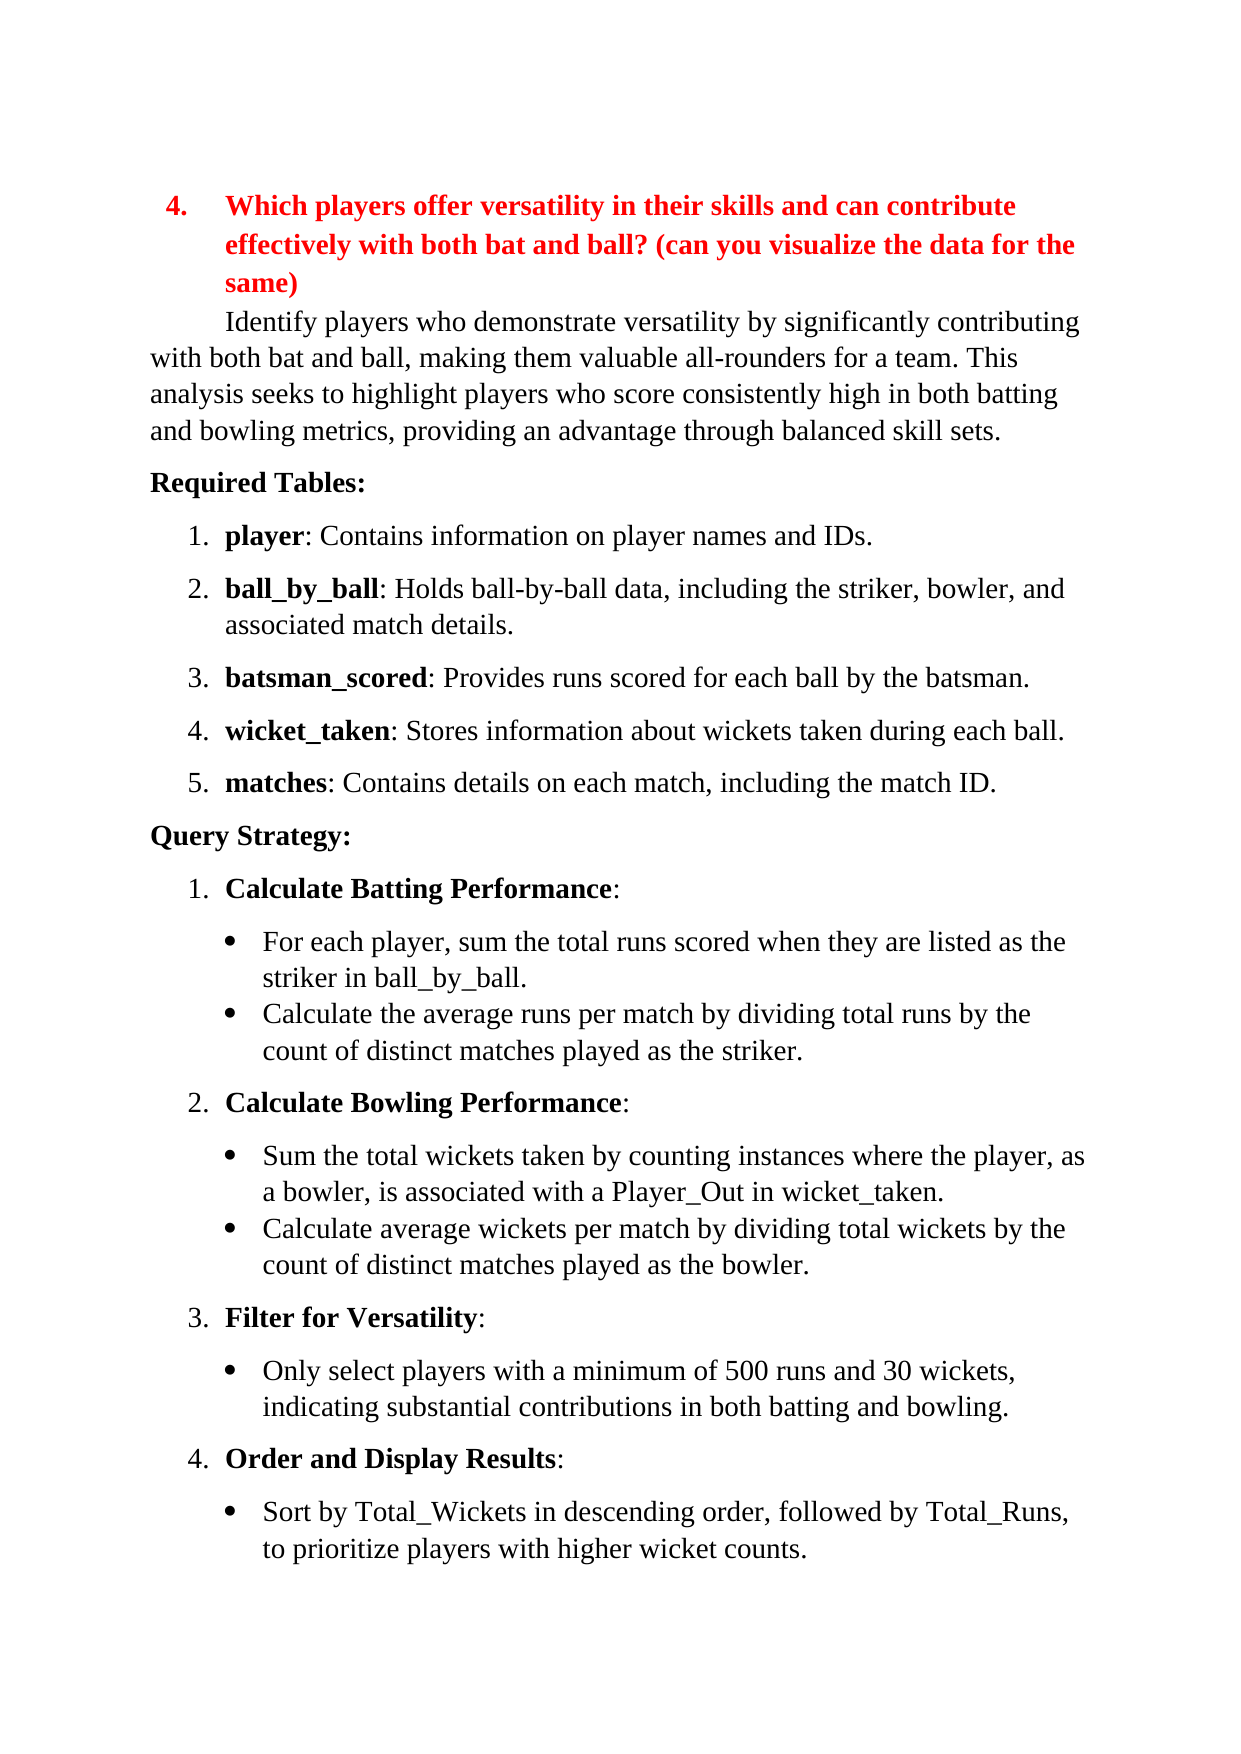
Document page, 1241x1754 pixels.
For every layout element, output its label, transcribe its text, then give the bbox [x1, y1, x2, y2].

list player: Contains information on player names and IDs. [187, 518, 1090, 552]
list Calculate the average runs per match by dividing total runs by the count of distinct matches played as the striker. [225, 996, 1090, 1066]
list Calculate Batting Performance: [187, 871, 1090, 905]
list wicket_taken: Stores information about wickets taken during each ball. [187, 713, 1090, 746]
list Sort by Total_Wickets in descending order, followed by Total_Runs, to prioritize players with higher wicket counts. [225, 1494, 1090, 1564]
list batsman_scored: Provides runs scored for each ball by the batsman. [187, 660, 1090, 693]
list Calculate Bowling Performance: [187, 1086, 1090, 1119]
list Which players offer versatility in their skills and can contribute effectively with both bat and ball? (can you visualize the data for the same) [187, 188, 1090, 299]
list Filter for Versatility: [187, 1300, 1090, 1333]
list ball_by_ball: Holds ball-by-ball data, including the striker, bowler, and associated match details. [187, 571, 1090, 641]
list For each player, sum the total runs scored when they are listed as the striker in ball_by_ball. [225, 924, 1090, 994]
list Calculate average wickets per match by dividing total wickets by the count of distinct matches played as the bowler. [225, 1211, 1090, 1281]
list matches: Contains details on each match, including the match ID. [187, 766, 1090, 799]
list Only select players with a minimum of 500 runs and 30 wickets, indicating substantial contributions in both batting and bowling. [225, 1353, 1090, 1422]
text Identify players who demonstrate versatility by significantly contributing with both bat and ball, making them valuable all-rounders for a team. This analysis seeks to highlight players who score consistently high in both batting and bowling metrics, providing an advantage through balanced skill sets. [150, 304, 1090, 446]
list Order and Display Results: [187, 1442, 1090, 1475]
text Query Strategy: [150, 818, 1090, 852]
text Required Tables: [150, 465, 1090, 499]
list Sum the total wickets taken by counting instances where the player, as a bowler, is associated with a Player_Out in wicket_taken. [225, 1138, 1090, 1208]
